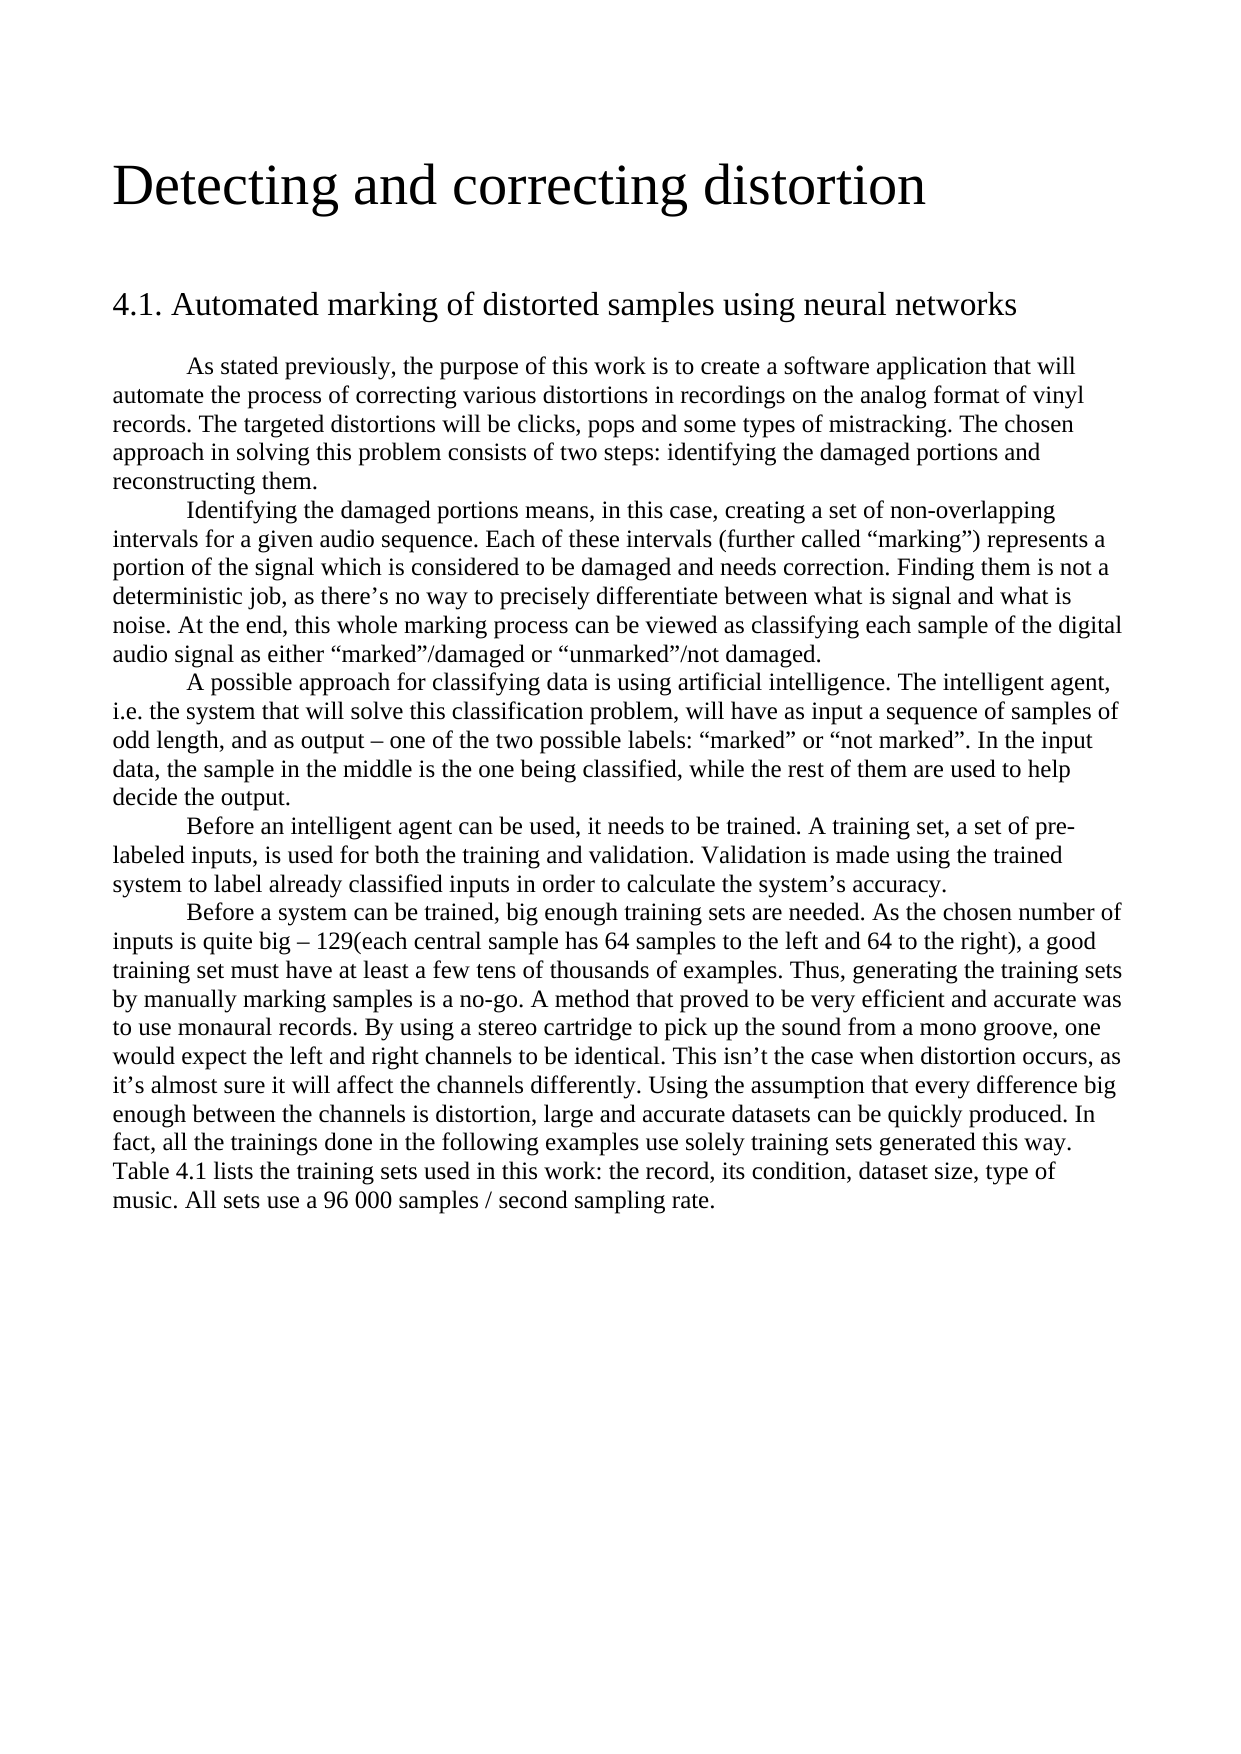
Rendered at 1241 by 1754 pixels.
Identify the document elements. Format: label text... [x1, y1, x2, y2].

text Before a system can be trained, big enough training sets are needed. As the chosen number of inputs is quite big – 129(each central sample has 64 samples to the left and 64 to the right), a good training set must have at least a few tens of thousands of examples. Thus, generating the training sets by manually marking samples is a no-go. A method that proved to be very efficient and accurate was to use monaural records. By using a stereo cartridge to pick up the sound from a mono groove, one would expect the left and right channels to be identical. This isn’t the case when distortion occurs, as it’s almost sure it will affect the channels differently. Using the assumption that every difference big enough between the channels is distortion, large and accurate datasets can be quickly produced. In fact, all the trainings done in the following examples use solely training sets generated this way. Table 4.1 lists the training sets used in this work: the record, its condition, dataset size, type of music. All sets use a 96 000 samples / second sampling rate. [112, 897, 1128, 1214]
text As stated previously, the purpose of this work is to create a software application that will automate the process of correcting various distortions in recordings on the analog format of vinyl records. The targeted distortions will be clicks, pops and some types of mistracking. The chosen approach in solving this problem consists of two steps: identifying the damaged portions and reconstructing them. [112, 351, 1128, 495]
text 4.1. Automated marking of distorted samples using neural networks [112, 284, 1128, 322]
text Detecting and correcting distortion [112, 150, 1128, 217]
text A possible approach for classifying data is using artificial intelligence. The intelligent agent, i.e. the system that will solve this classification problem, will have as input a sequence of samples of odd length, and as output – one of the two possible labels: “marked” or “not marked”. In the input data, the sample in the middle is the one being classified, while the rest of them are used to help decide the output. [112, 667, 1128, 811]
text Identifying the damaged portions means, in this case, creating a set of non-overlapping intervals for a given audio sequence. Each of these intervals (further called “marking”) represents a portion of the signal which is considered to be damaged and needs correction. Finding them is not a deterministic job, as there’s no way to precisely differentiate between what is signal and what is noise. At the end, this whole marking process can be viewed as classifying each sample of the digital audio signal as either “marked”/damaged or “unmarked”/not damaged. [112, 495, 1128, 667]
text Before an intelligent agent can be used, it needs to be trained. A training set, a set of pre-labeled inputs, is used for both the training and validation. Validation is made using the trained system to label already classified inputs in order to calculate the system’s accuracy. [112, 811, 1128, 897]
